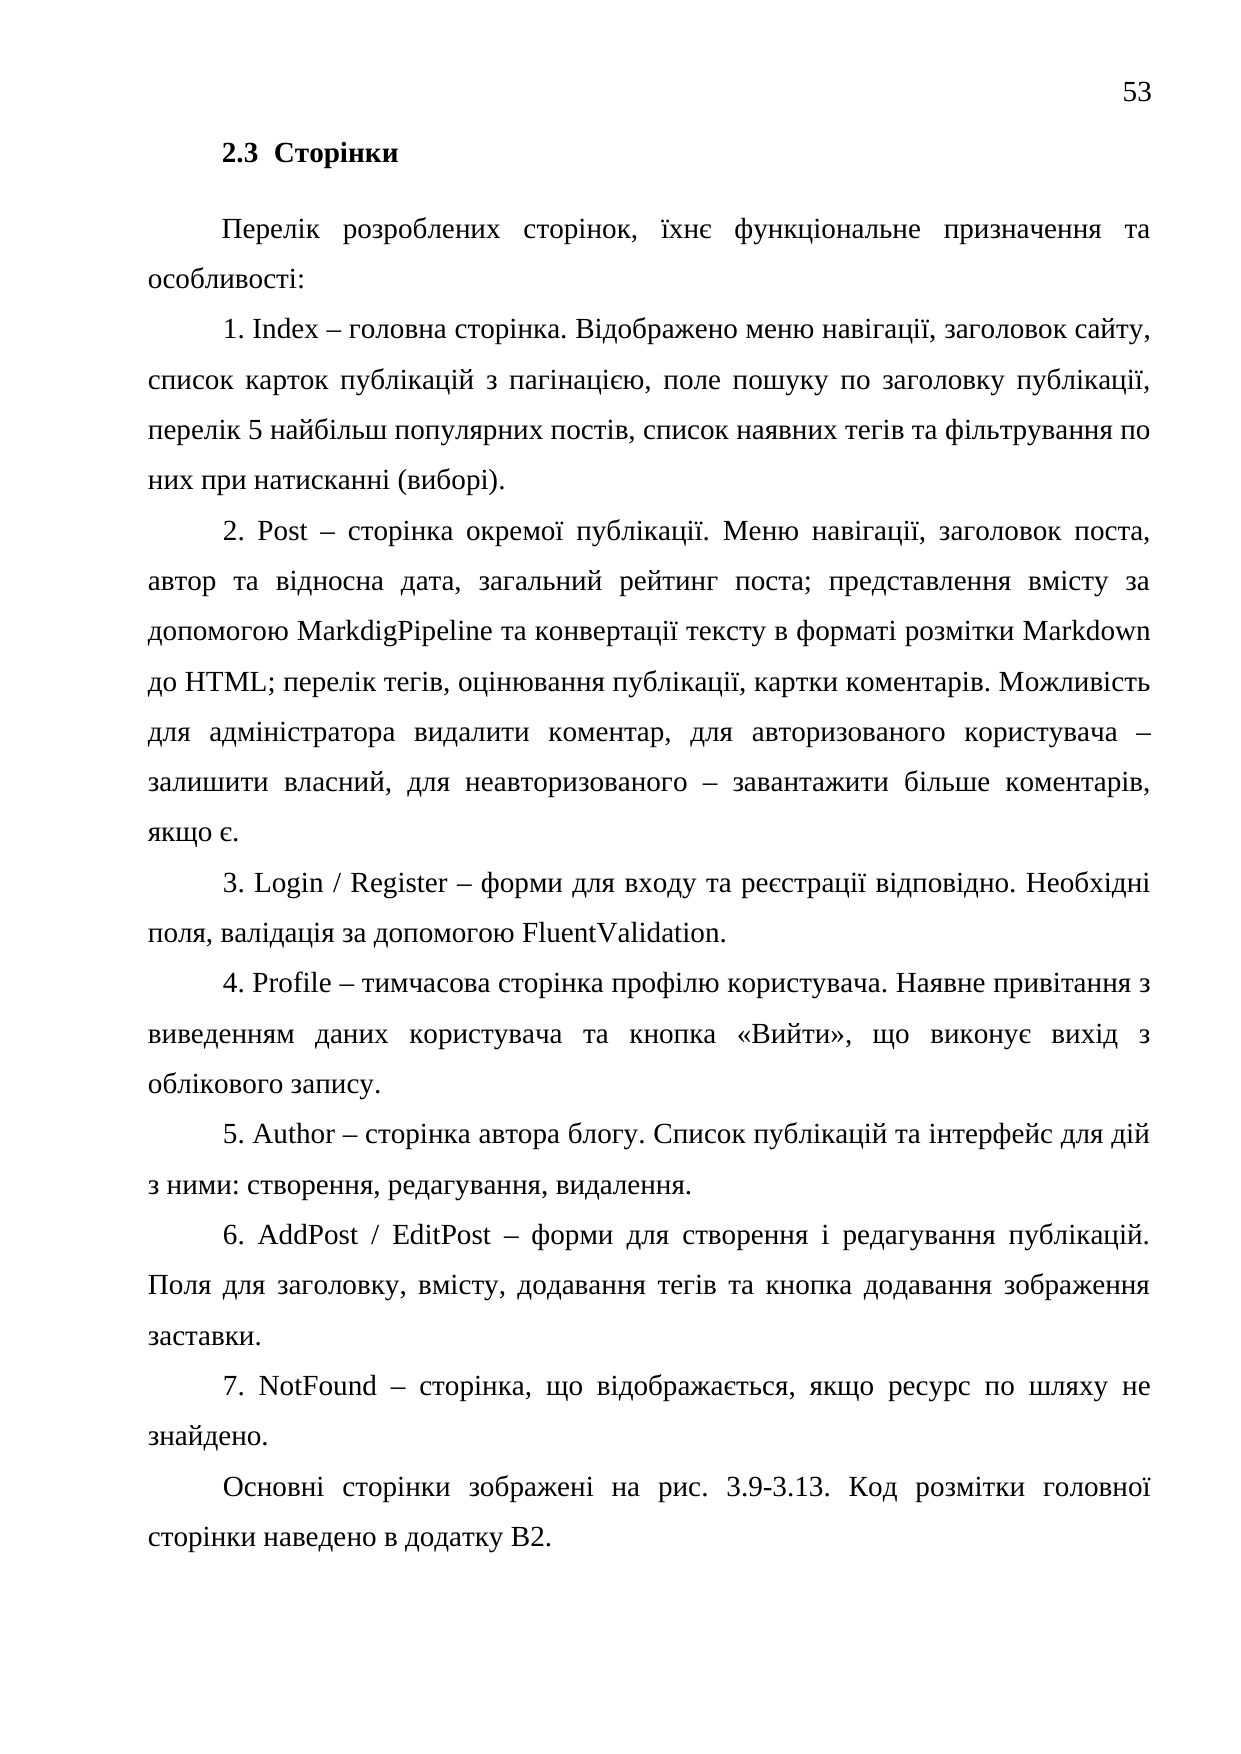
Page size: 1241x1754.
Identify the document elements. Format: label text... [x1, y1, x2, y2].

text 7. NotFound – сторінка, що відображається, якщо ресурс по шляху не знайдено. [148, 1368, 1152, 1452]
text 5. Author – сторінка автора блогу. Список публікацій та інтерфейс для дій з ними: створення, редагування, видалення. [148, 1116, 1152, 1200]
text 1. Index – головна сторінка. Відображено меню навігації, заголовок сайту, список карток публікацій з пагінацією, поле пошуку по заголовку публікації, перелік 5 найбільш популярних постів, список наявних тегів та фільтрування по них при натисканні (виборі). [148, 311, 1152, 496]
text 4. Profile – тимчасова сторінка профілю користувача. Наявне привітання з виведенням даних користувача та кнопка «Вийти», що виконує вихід з облікового запису. [148, 966, 1152, 1100]
text Основні сторінки зображені на рис. 3.9-3.13. Код розмітки головної сторінки наведено в додатку В2. [148, 1469, 1152, 1552]
text 6. AddPost / EditPost – форми для створення і редагування публікацій. Поля для заголовку, вмісту, додавання тегів та кнопка додавання зображення заставки. [148, 1217, 1152, 1351]
text 2. Post – сторінка окремої публікації. Меню навігації, заголовок поста, автор та відносна дата, загальний рейтинг поста; представлення вмісту за допомогою MarkdigPipeline та конвертації тексту в форматі розмітки Markdown до HTML; перелік тегів, оцінювання публікації, картки коментарів. Можливість для адміністратора видалити коментар, для авторизованого користувача – залишити власний, для неавторизованого – завантажити більше коментарів, якщо є. [148, 513, 1152, 848]
subtitle Сторінки [222, 135, 1152, 169]
text Перелік розроблених сторінок, їхнє функціональне призначення та особливості: [148, 211, 1152, 295]
text 3. Login / Register – форми для входу та реєстрації відповідно. Необхідні поля, валідація за допомогою FluentValidation. [148, 865, 1152, 949]
